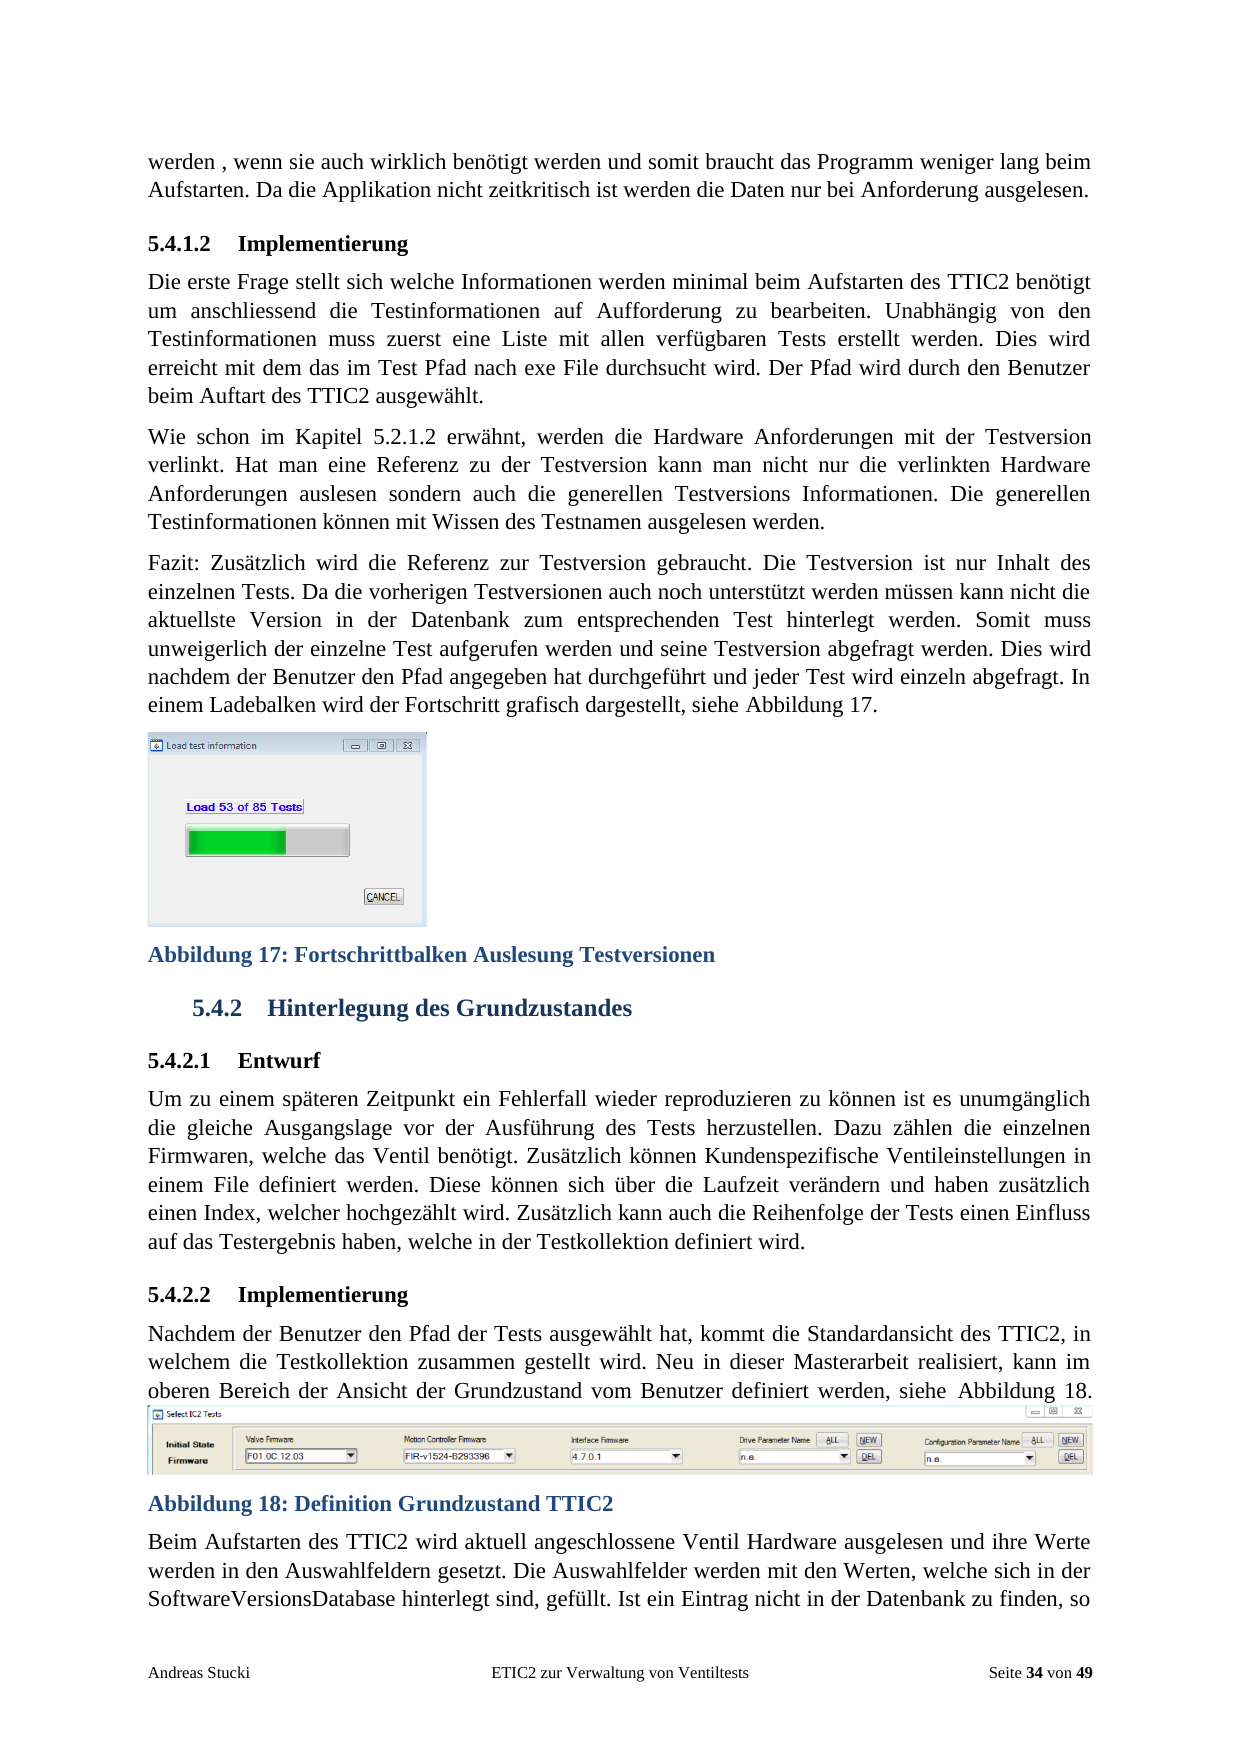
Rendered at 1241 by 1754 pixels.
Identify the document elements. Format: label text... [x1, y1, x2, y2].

text Wie schon im Kapitel 5.2.1.2 erwähnt, werden die Hardware Anforderungen mit der Testversion verlinkt. Hat man eine Referenz zu der Testversion kann man nicht nur die verlinkten Hardware Anforderungen auslesen sondern auch die generellen Testversions Informationen. Die generellen Testinformationen können mit Wissen des Testnamen ausgelesen werden. [148, 423, 1092, 535]
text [148, 1528, 1092, 1612]
text Fazit: Zusätzlich wird die Referenz zur Testversion gebraucht. Die Testversion ist nur Inhalt des einzelnen Tests. Da die vorherigen Testversionen auch noch unterstützt werden müssen kann nicht die aktuellste Version in der Datenbank zum entsprechenden Test hinterlegt werden. Somit muss unweigerlich der einzelne Test aufgerufen werden und seine Testversion abgefragt werden. Dies wird nachdem der Benutzer den Pfad angegeben hat durchgeführt und jeder Test wird einzeln abgefragt. In einem Ladebalken wird der Fortschritt grafisch dargestellt, siehe Abbildung 17. [148, 549, 1092, 718]
picture [147, 732, 427, 927]
text Nachdem der Benutzer den Pfad der Tests ausgewählt hat, kommt die Standardansicht des TTIC2, in welchem die Testkollektion zusammen gestellt wird. Neu in dieser Masterarbeit realisiert, kann im oberen Bereich der Ansicht der Grundzustand vom Benutzer definiert werden, siehe Abbildung 18. [148, 1320, 1092, 1405]
subtitle Implementierung [148, 1281, 1092, 1307]
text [148, 148, 1092, 202]
subtitle Implementierung [148, 229, 1092, 256]
picture [147, 1405, 1093, 1475]
text Die erste Frage stellt sich welche Informationen werden minimal beim Aufstarten des TTIC2 benötigt um anschliessend die Testinformationen auf Aufforderung zu bearbeiten. Unabhängig von den Testinformationen muss zuerst eine Liste mit allen verfügbaren Tests erstellt werden. Dies wird erreicht mit dem das im Test Pfad nach exe File durchsucht wird. Der Pfad wird durch den Benutzer beim Auftart des TTIC2 ausgewählt. [148, 268, 1092, 408]
subtitle Entwurf [148, 1047, 1092, 1073]
subtitle Hinterlegung des Grundzustandes [192, 993, 1092, 1022]
text Um zu einem späteren Zeitpunkt ein Fehlerfall wieder reproduzieren zu können ist es unumgänglich die gleiche Ausgangslage vor der Ausführung des Tests herzustellen. Dazu zählen die einzelnen Firmwaren, welche das Ventil benötigt. Zusätzlich können Kundenspezifische Ventileinstellungen in einem File definiert werden. Diese können sich über die Laufzeit verändern und haben zusätzlich einen Index, welcher hochgezählt wird. Zusätzlich kann auch die Reihenfolge der Tests einen Einfluss auf das Testergebnis haben, welche in der Testkollektion definiert wird. [148, 1086, 1092, 1254]
